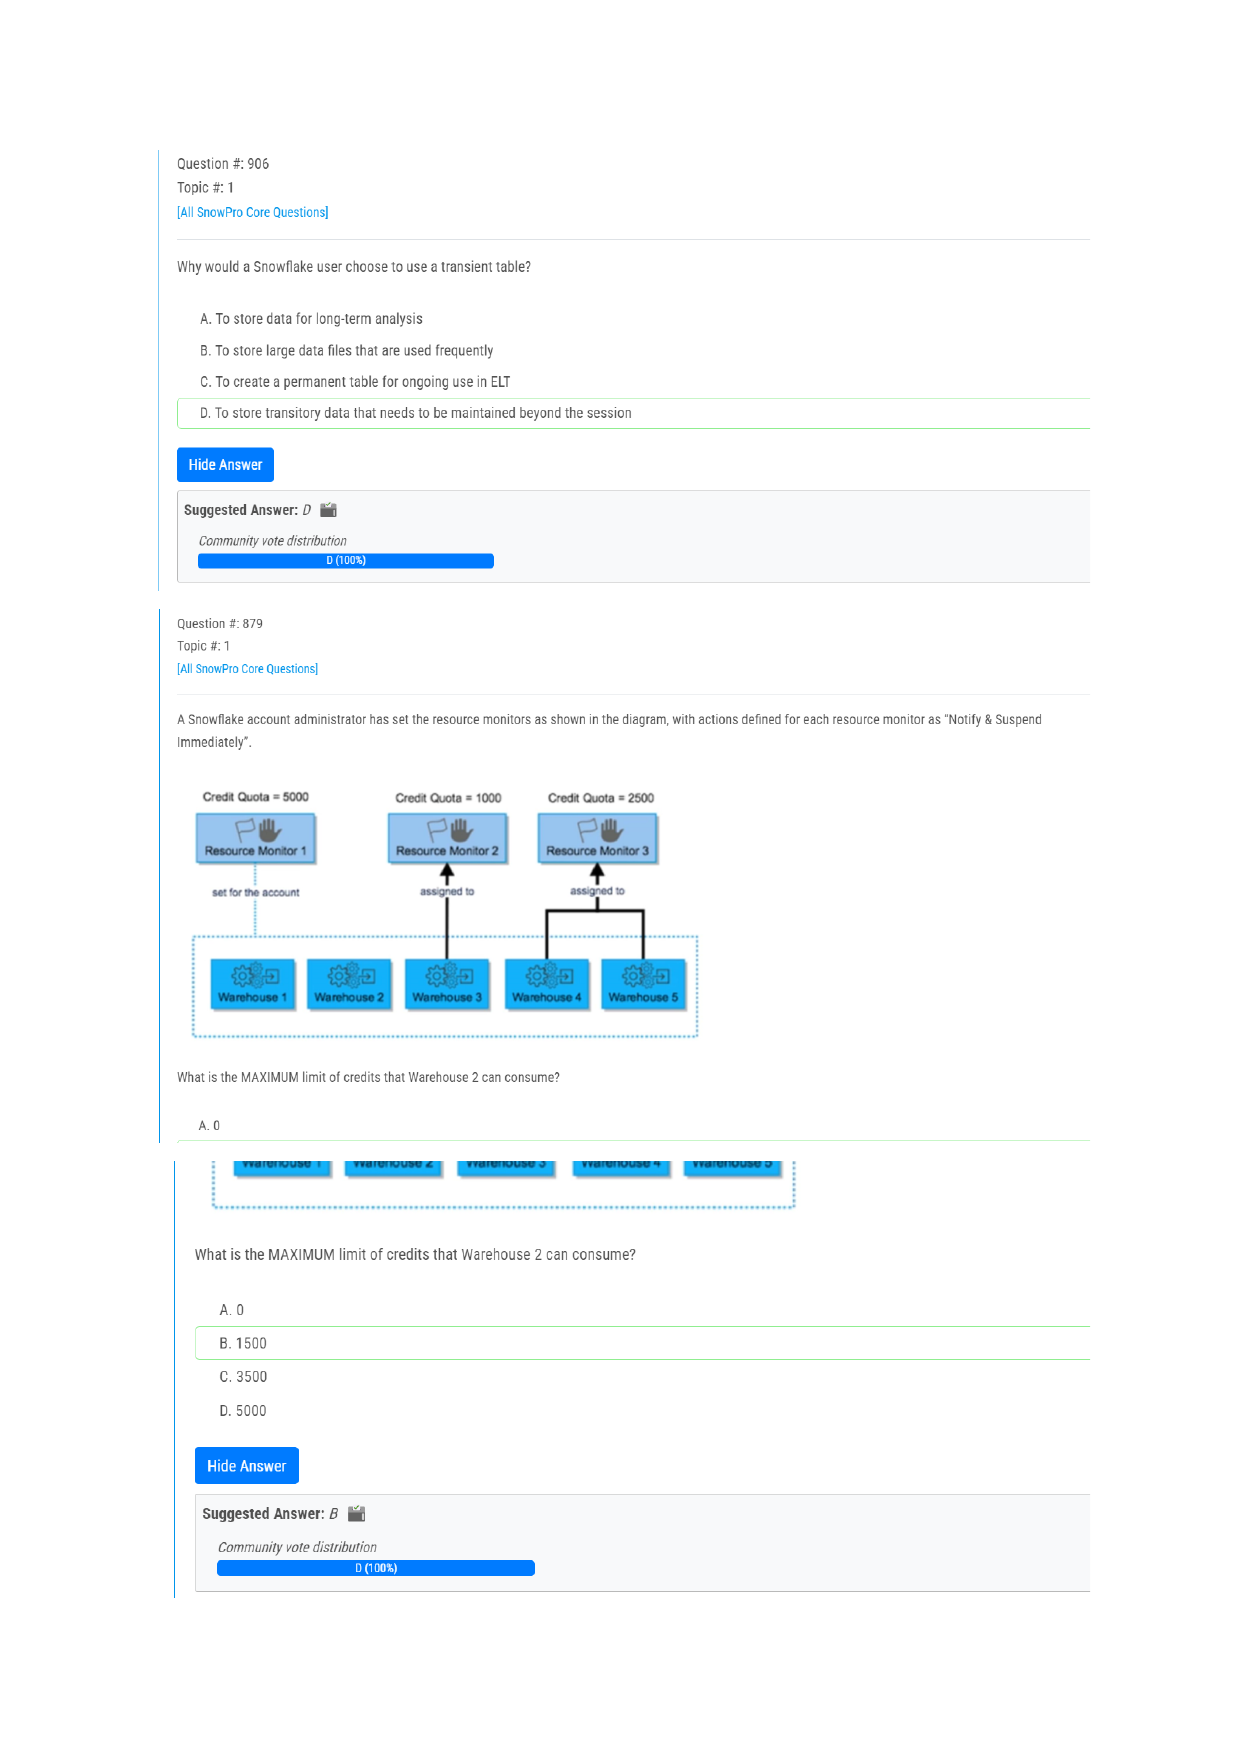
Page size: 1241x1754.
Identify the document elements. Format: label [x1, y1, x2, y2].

picture [150, 609, 1091, 1143]
picture [255, 1161, 274, 1167]
picture [150, 1161, 1091, 1598]
picture [756, 1161, 764, 1166]
picture [150, 150, 1091, 591]
picture [615, 1161, 630, 1168]
